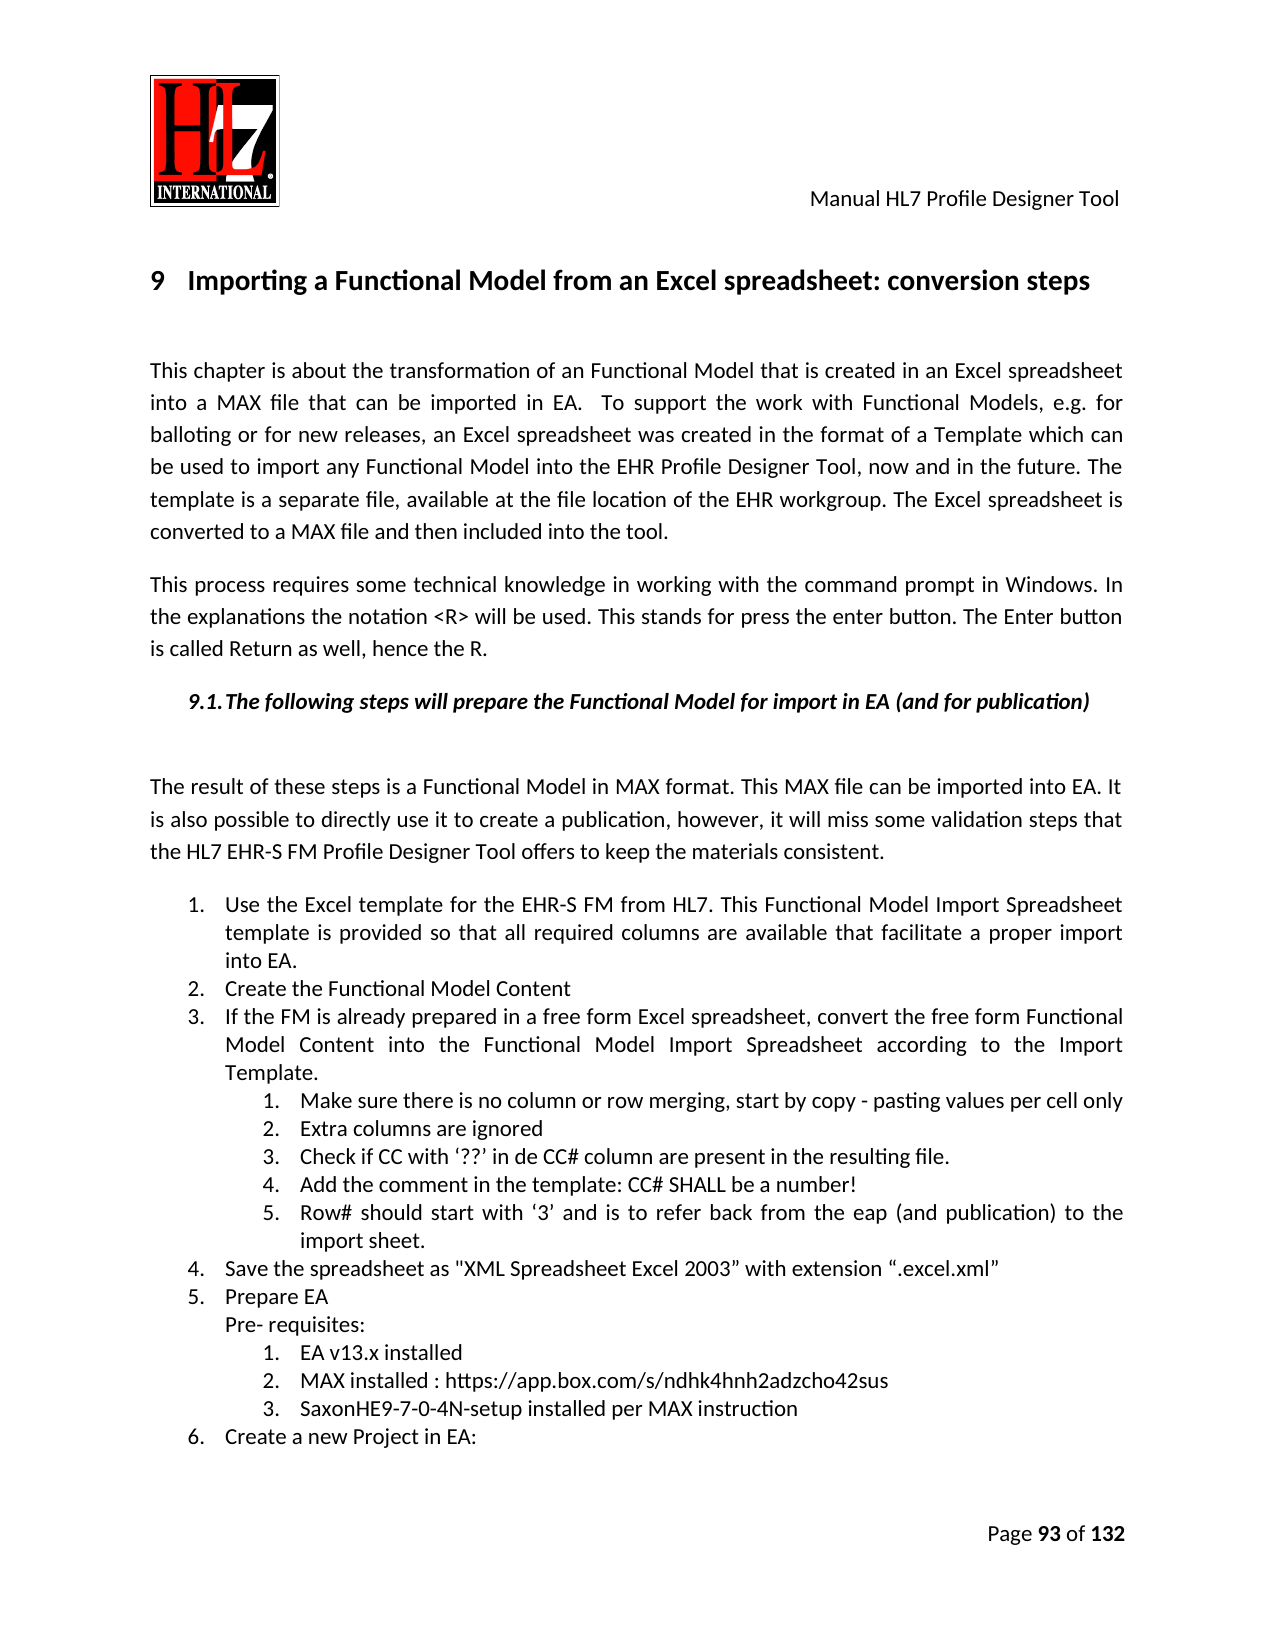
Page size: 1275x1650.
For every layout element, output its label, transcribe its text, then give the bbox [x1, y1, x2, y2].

list Create the Functional Model Content [187, 974, 1125, 1002]
list Add the comment in the template: CC# SHALL be a number! [262, 1170, 1125, 1198]
list Row# should start with ‘3’ and is to refer back from the eap (and publication) to the import sheet. [262, 1198, 1125, 1254]
list EA v13.x installed [262, 1338, 1125, 1366]
list If the FM is already prepared in a free form Excel spreadsheet, convert the free form Functional Model Content into the Functional Model Import Spreadsheet according to the Import Template. [187, 1002, 1125, 1086]
list Use the Excel template for the EHR-S FM from HL7. This Functional Model Import Spreadsheet template is provided so that all required columns are available that facilitate a proper import into EA. [187, 890, 1125, 974]
list Check if CC with ‘??’ in de CC# column are present in the resulting file. [262, 1142, 1125, 1170]
text The result of these steps is a Functional Model in MAX format. This MAX file can be imported into EA. It is also possible to directly use it to create a publication, however, it will miss some validation steps that the HL7 EHR-S FM Profile Designer Tool offers to keep the materials consistent. [150, 772, 1125, 865]
subtitle Importing a Functional Model from an Excel spreadsheet: conversion steps [150, 262, 1125, 298]
subtitle The following steps will prepare the Functional Model for import in EA (and for publication) [187, 687, 1125, 715]
text This process requires some technical knowledge in working with the command prompt in Windows. In the explanations the notation <R> will be used. This stands for press the enter button. The Enter button is called Return as well, hence the R. [150, 570, 1125, 662]
list Create a new Project in EA: [187, 1422, 1125, 1450]
list SaxonHE9-7-0-4N-setup installed per MAX instruction [262, 1394, 1125, 1422]
text This chapter is about the transformation of an Functional Model that is created in an Excel spreadsheet into a MAX file that can be imported in EA. To support the work with Functional Models, e.g. for balloting or for new releases, an Excel spreadsheet was created in the format of a Template which can be used to import any Functional Model into the EHR Profile Designer Tool, now and in the future. The template is a separate file, available at the file location of the EHR workgroup. The Excel spreadsheet is converted to a MAX file and then included into the tool. [150, 356, 1125, 545]
list Make sure there is no column or row merging, start by copy - pasting values per cell only [262, 1086, 1125, 1114]
list Save the spreadsheet as "XML Spreadsheet Excel 2003” with extension “.excel.xml” [187, 1254, 1125, 1282]
text Pre- requisites: [225, 1310, 1125, 1338]
list Prepare EA [187, 1282, 1125, 1310]
list MAX installed : https://app.box.com/s/ndhk4hnh2adzcho42sus [262, 1366, 1125, 1394]
list Extra columns are ignored [262, 1114, 1125, 1142]
